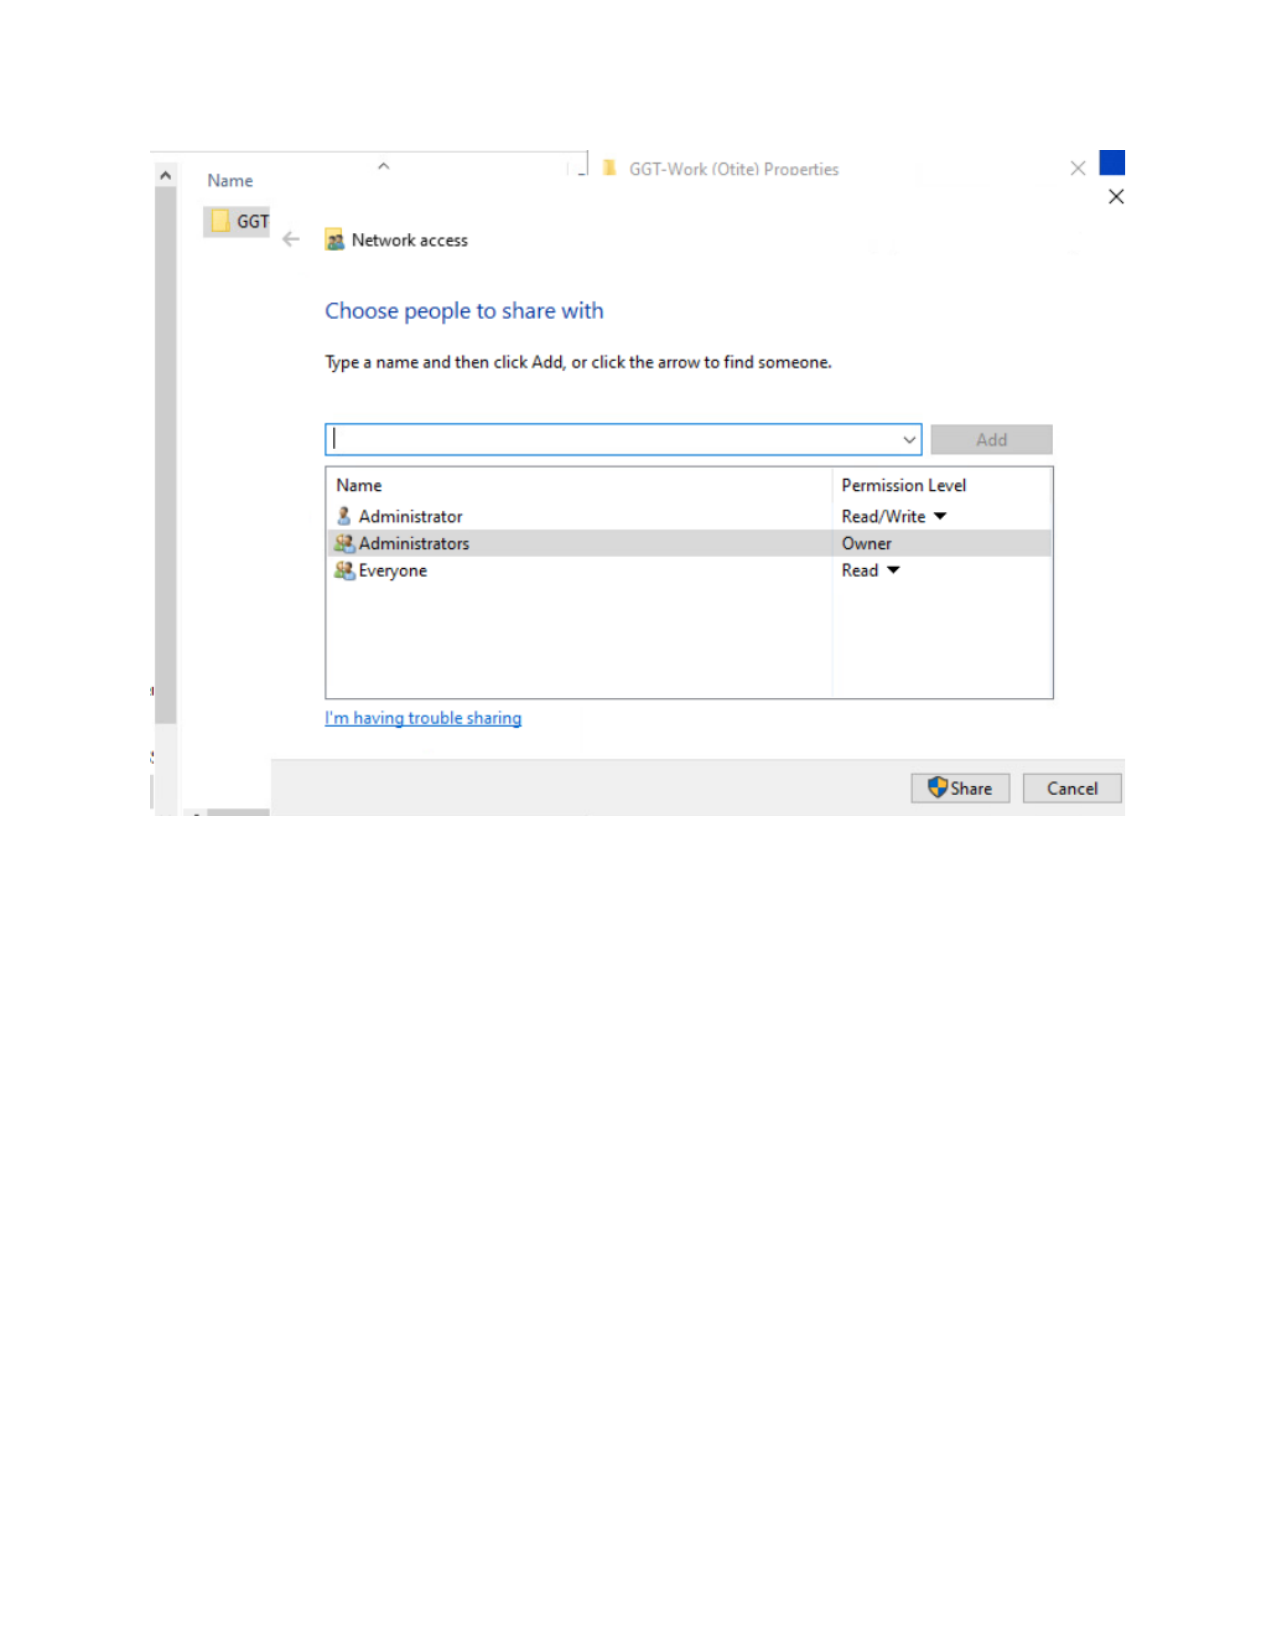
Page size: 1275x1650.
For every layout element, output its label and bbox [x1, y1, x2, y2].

picture [150, 150, 1125, 816]
